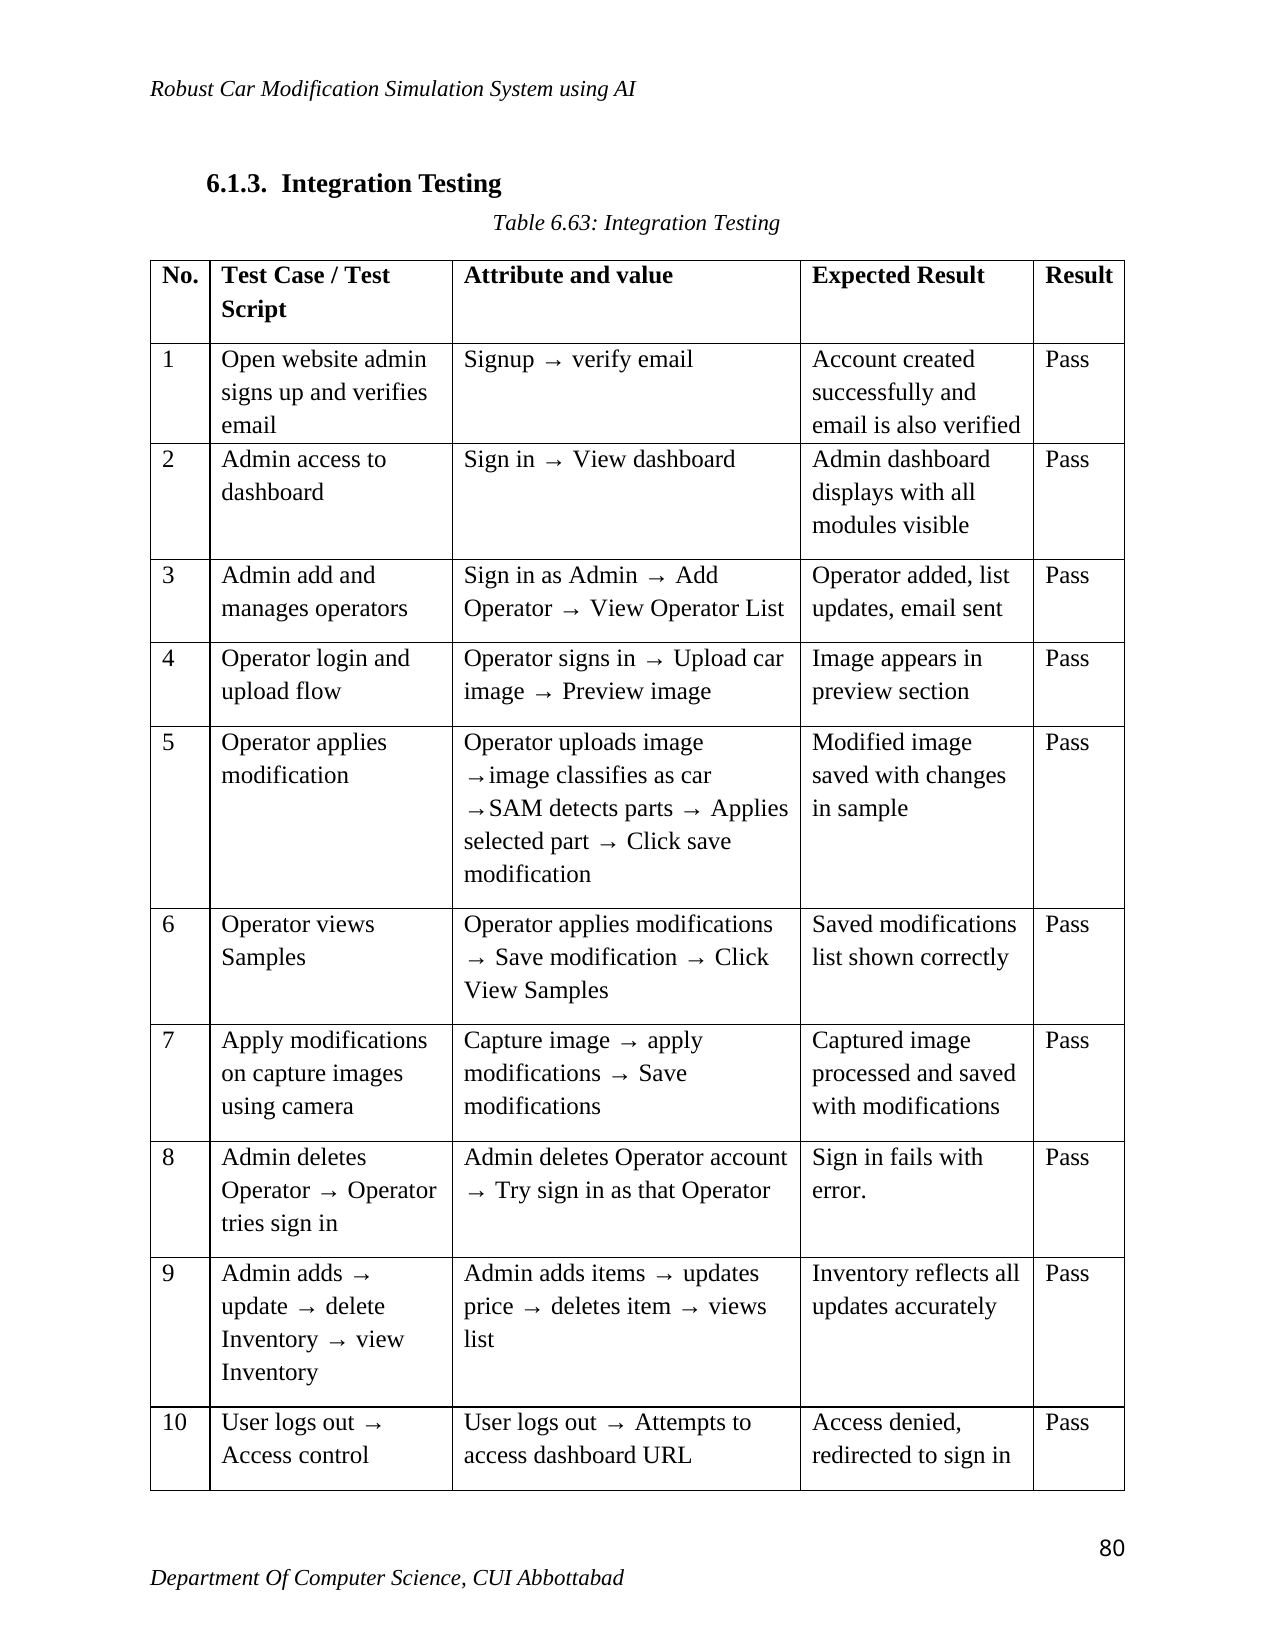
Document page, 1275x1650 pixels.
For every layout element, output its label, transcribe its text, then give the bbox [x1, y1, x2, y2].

table_cell Pass [1034, 909, 1124, 1024]
table_cell Saved modifications list shown correctly [801, 909, 1033, 1024]
table_cell Signup → verify email [453, 344, 800, 443]
table_cell Pass [1034, 560, 1124, 642]
table_cell Captured image processed and saved with modifications [801, 1025, 1033, 1141]
table_cell Operator views Samples [211, 909, 452, 1024]
table_cell Pass [1034, 1142, 1124, 1257]
table_cell Sign in as Admin → Add Operator → View Operator List [453, 560, 800, 642]
table_cell 4 [151, 643, 209, 726]
subtitle Integration Testing [206, 167, 1125, 198]
table_cell 7 [151, 1025, 209, 1141]
table_cell Admin deletes Operator account → Try sign in as that Operator [453, 1142, 800, 1257]
table_header No. [151, 261, 209, 343]
table_cell Admin deletes Operator → Operator tries sign in [211, 1142, 452, 1257]
table_cell 10 [151, 1408, 209, 1490]
table_cell Operator uploads image →image classifies as car →SAM detects parts → Applies selected part → Click save modification [453, 727, 800, 908]
table_cell Admin adds → update → delete Inventory → view Inventory [211, 1258, 452, 1406]
table_cell 5 [151, 727, 209, 908]
table_cell Operator applies modifications → Save modification → Click View Samples [453, 909, 800, 1024]
table_cell Pass [1034, 1258, 1124, 1406]
table_cell Operator login and upload flow [211, 643, 452, 726]
table_header Test Case / Test Script [211, 261, 452, 343]
table_header Attribute and value [453, 261, 800, 343]
table_cell Operator signs in → Upload car image → Preview image [453, 643, 800, 726]
table_cell Access denied, redirected to sign in [801, 1408, 1033, 1490]
table_cell Apply modifications on capture images using camera [211, 1025, 452, 1141]
table_cell 2 [151, 444, 209, 559]
table_cell 3 [151, 560, 209, 642]
table_cell Image appears in preview section [801, 643, 1033, 726]
table_cell Pass [1034, 1025, 1124, 1141]
table_cell 9 [151, 1258, 209, 1406]
table_cell Modified image saved with changes in sample [801, 727, 1033, 908]
table_cell Capture image → apply modifications → Save modifications [453, 1025, 800, 1141]
table_cell Pass [1034, 344, 1124, 443]
table_cell Sign in → View dashboard [453, 444, 800, 559]
table_header Expected Result [801, 261, 1033, 343]
table_header Result [1034, 261, 1124, 343]
table_cell Account created successfully and email is also verified [801, 344, 1033, 443]
table_cell Pass [1034, 727, 1124, 908]
table_cell Operator applies modification [211, 727, 452, 908]
table_cell Pass [1034, 444, 1124, 559]
table_cell 1 [151, 344, 209, 443]
table_cell Inventory reflects all updates accurately [801, 1258, 1033, 1406]
table_cell Admin dashboard displays with all modules visible [801, 444, 1033, 559]
table_cell User logs out → Attempts to access dashboard URL [453, 1408, 800, 1490]
table_cell Pass [1034, 643, 1124, 726]
table_cell Open website admin signs up and verifies email [211, 344, 452, 443]
table_cell Sign in fails with error. [801, 1142, 1033, 1257]
table_cell Admin adds items → updates price → deletes item → views list [453, 1258, 800, 1406]
table_cell 8 [151, 1142, 209, 1257]
table_cell Admin add and manages operators [211, 560, 452, 642]
table_cell Operator added, list updates, email sent [801, 560, 1033, 642]
table_cell Pass [1034, 1408, 1124, 1490]
table_cell Admin access to dashboard [211, 444, 452, 559]
table_cell User logs out → Access control [211, 1408, 452, 1490]
table_cell 6 [151, 909, 209, 1024]
